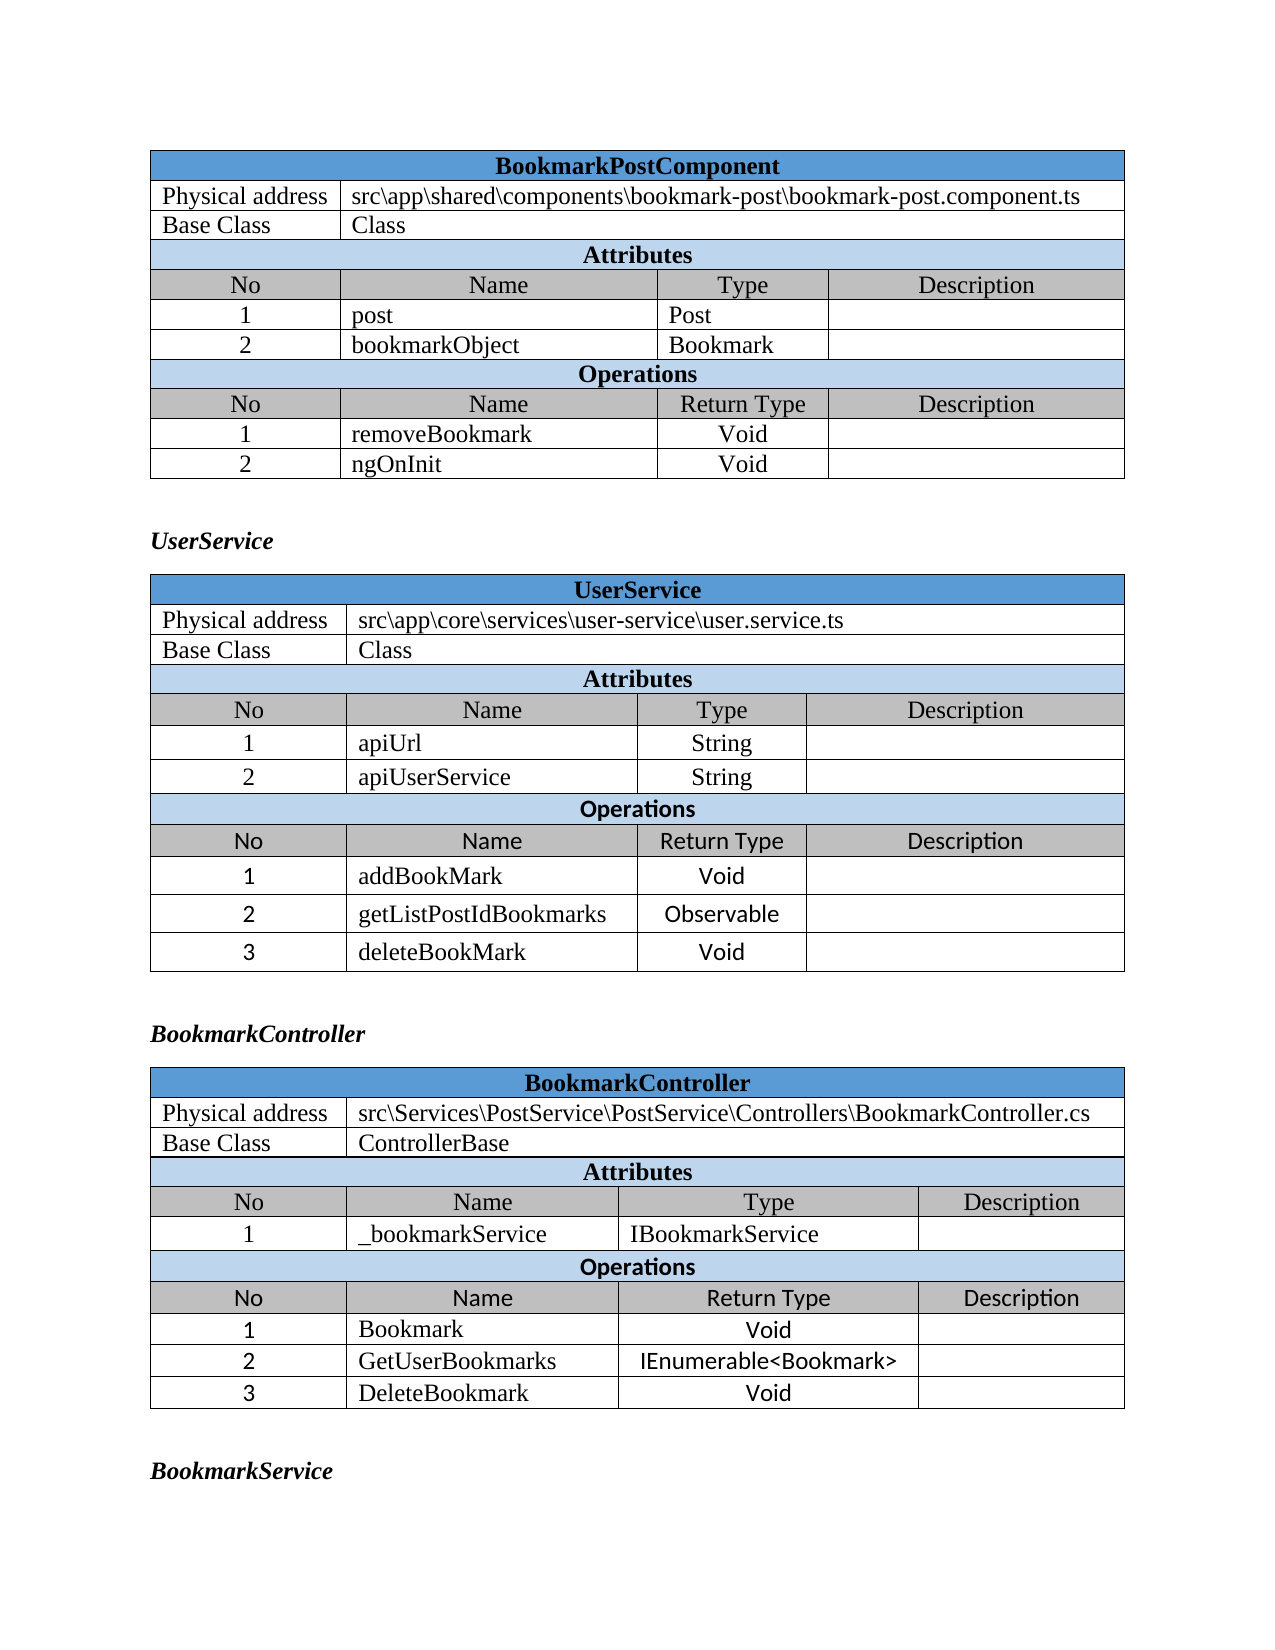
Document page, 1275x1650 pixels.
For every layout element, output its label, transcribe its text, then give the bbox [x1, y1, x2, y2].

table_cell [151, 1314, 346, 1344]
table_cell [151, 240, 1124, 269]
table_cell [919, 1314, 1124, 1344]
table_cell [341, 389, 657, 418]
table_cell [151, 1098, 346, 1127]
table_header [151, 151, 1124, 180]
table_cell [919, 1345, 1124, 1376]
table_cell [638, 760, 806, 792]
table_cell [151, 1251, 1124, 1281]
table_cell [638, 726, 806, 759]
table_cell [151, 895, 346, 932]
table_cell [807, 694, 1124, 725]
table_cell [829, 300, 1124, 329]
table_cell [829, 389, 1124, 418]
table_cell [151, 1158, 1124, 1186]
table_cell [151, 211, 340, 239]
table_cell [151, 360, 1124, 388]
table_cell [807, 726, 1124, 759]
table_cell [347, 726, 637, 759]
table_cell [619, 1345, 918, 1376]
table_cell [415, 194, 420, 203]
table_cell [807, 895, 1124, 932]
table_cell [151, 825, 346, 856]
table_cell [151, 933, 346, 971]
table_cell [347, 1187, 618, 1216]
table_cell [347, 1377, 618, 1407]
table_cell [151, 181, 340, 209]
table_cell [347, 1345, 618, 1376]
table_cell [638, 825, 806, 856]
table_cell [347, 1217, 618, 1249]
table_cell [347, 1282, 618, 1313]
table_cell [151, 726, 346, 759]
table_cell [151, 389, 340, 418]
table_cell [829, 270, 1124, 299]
text UserService [150, 526, 1125, 555]
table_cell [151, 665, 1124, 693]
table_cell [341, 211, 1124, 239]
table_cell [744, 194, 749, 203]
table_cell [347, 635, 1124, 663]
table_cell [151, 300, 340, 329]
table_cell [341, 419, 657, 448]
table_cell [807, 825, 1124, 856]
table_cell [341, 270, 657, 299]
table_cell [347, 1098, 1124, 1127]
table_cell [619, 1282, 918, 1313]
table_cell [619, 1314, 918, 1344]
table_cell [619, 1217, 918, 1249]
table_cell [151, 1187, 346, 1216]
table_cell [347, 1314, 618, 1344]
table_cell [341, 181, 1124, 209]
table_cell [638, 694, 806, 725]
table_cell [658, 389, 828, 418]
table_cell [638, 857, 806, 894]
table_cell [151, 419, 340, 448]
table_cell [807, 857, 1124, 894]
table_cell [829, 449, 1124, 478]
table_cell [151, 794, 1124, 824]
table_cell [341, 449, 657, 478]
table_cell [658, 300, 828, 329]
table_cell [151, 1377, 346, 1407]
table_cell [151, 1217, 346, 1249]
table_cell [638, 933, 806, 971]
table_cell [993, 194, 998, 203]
text BookmarkService [150, 1456, 1125, 1485]
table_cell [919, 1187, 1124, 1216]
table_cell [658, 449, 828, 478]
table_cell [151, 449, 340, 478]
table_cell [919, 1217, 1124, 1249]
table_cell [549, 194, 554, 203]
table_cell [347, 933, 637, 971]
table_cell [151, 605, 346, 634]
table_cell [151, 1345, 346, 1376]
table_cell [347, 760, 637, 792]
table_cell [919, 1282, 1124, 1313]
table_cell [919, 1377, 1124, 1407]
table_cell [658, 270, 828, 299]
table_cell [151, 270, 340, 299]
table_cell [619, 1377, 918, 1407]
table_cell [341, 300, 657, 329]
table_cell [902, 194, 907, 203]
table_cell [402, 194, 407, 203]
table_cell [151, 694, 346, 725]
text BookmarkController [150, 1019, 1125, 1048]
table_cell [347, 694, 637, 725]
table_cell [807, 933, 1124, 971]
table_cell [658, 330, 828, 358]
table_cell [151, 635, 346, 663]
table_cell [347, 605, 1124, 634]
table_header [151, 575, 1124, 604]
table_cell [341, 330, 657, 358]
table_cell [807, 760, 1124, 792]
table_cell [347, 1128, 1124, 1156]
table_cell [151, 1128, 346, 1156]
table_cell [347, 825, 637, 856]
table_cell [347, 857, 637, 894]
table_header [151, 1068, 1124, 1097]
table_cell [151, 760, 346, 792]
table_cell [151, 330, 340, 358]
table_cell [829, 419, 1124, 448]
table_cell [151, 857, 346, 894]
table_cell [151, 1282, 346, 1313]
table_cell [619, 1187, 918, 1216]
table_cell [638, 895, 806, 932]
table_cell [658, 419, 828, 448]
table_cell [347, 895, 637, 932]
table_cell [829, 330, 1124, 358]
